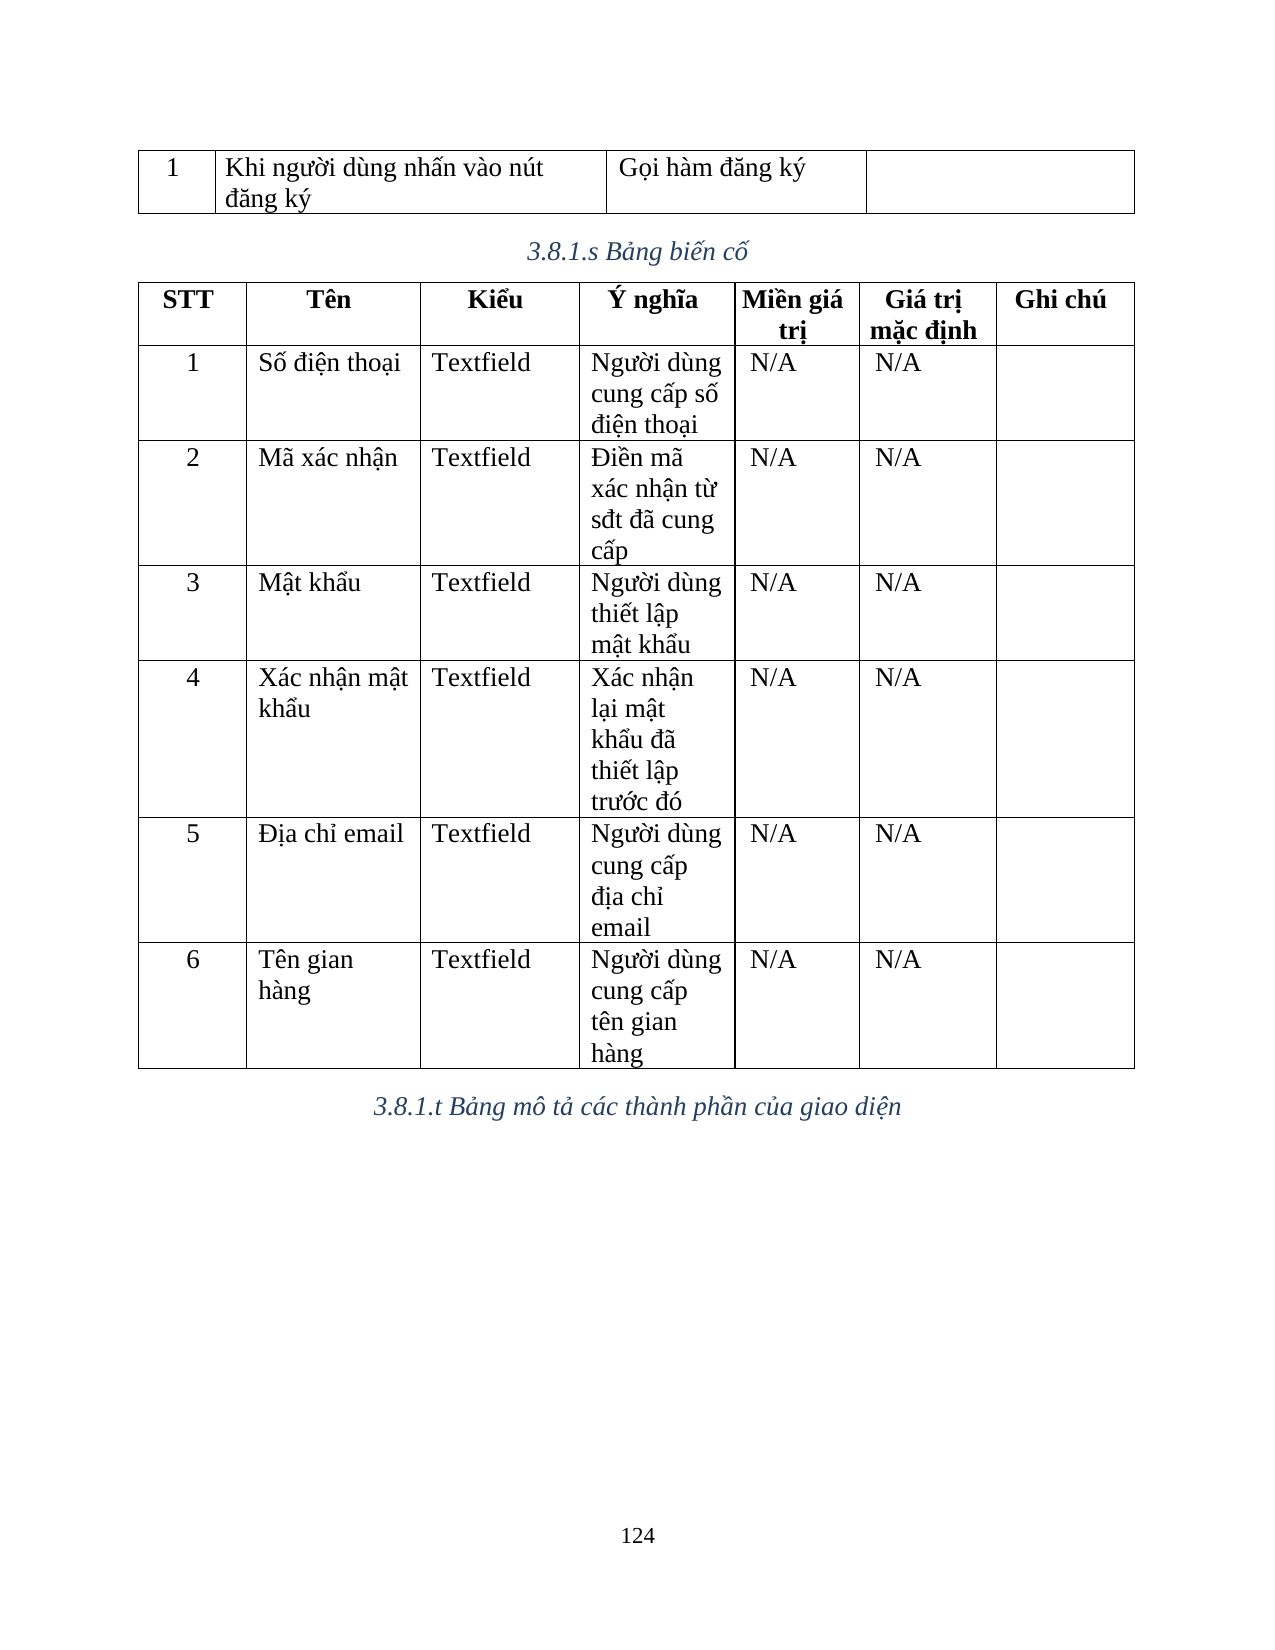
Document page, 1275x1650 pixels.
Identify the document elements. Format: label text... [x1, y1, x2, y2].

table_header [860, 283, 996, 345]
subtitle 3.8.1.s Bảng biến cố [150, 235, 1125, 266]
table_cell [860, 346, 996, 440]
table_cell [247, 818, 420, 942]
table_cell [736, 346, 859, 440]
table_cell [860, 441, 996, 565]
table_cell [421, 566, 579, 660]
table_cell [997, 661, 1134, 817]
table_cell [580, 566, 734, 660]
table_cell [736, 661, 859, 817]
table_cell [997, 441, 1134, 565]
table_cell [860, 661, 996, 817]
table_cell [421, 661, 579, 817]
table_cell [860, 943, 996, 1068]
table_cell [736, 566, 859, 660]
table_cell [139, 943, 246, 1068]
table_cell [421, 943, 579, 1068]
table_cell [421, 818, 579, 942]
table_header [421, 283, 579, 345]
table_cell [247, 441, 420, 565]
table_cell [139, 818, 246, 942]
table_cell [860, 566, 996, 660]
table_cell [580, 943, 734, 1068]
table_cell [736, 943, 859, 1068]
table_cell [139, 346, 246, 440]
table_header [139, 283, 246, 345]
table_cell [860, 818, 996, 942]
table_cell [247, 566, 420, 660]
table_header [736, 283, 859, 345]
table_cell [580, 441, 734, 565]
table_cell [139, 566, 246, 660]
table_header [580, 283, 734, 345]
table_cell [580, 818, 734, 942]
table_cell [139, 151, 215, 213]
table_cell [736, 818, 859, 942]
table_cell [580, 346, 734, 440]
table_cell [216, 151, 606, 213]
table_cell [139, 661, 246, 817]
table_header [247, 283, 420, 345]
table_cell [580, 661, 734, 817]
subtitle 3.8.1.t Bảng mô tả các thành phần của giao diện [150, 1090, 1125, 1121]
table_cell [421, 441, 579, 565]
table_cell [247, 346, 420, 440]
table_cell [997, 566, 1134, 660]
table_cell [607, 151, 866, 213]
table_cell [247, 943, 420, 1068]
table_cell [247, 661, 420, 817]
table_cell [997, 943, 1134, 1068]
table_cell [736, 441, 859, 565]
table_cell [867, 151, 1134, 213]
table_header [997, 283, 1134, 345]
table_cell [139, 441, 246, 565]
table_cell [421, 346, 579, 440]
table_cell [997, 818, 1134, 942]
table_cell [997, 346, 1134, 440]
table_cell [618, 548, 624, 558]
